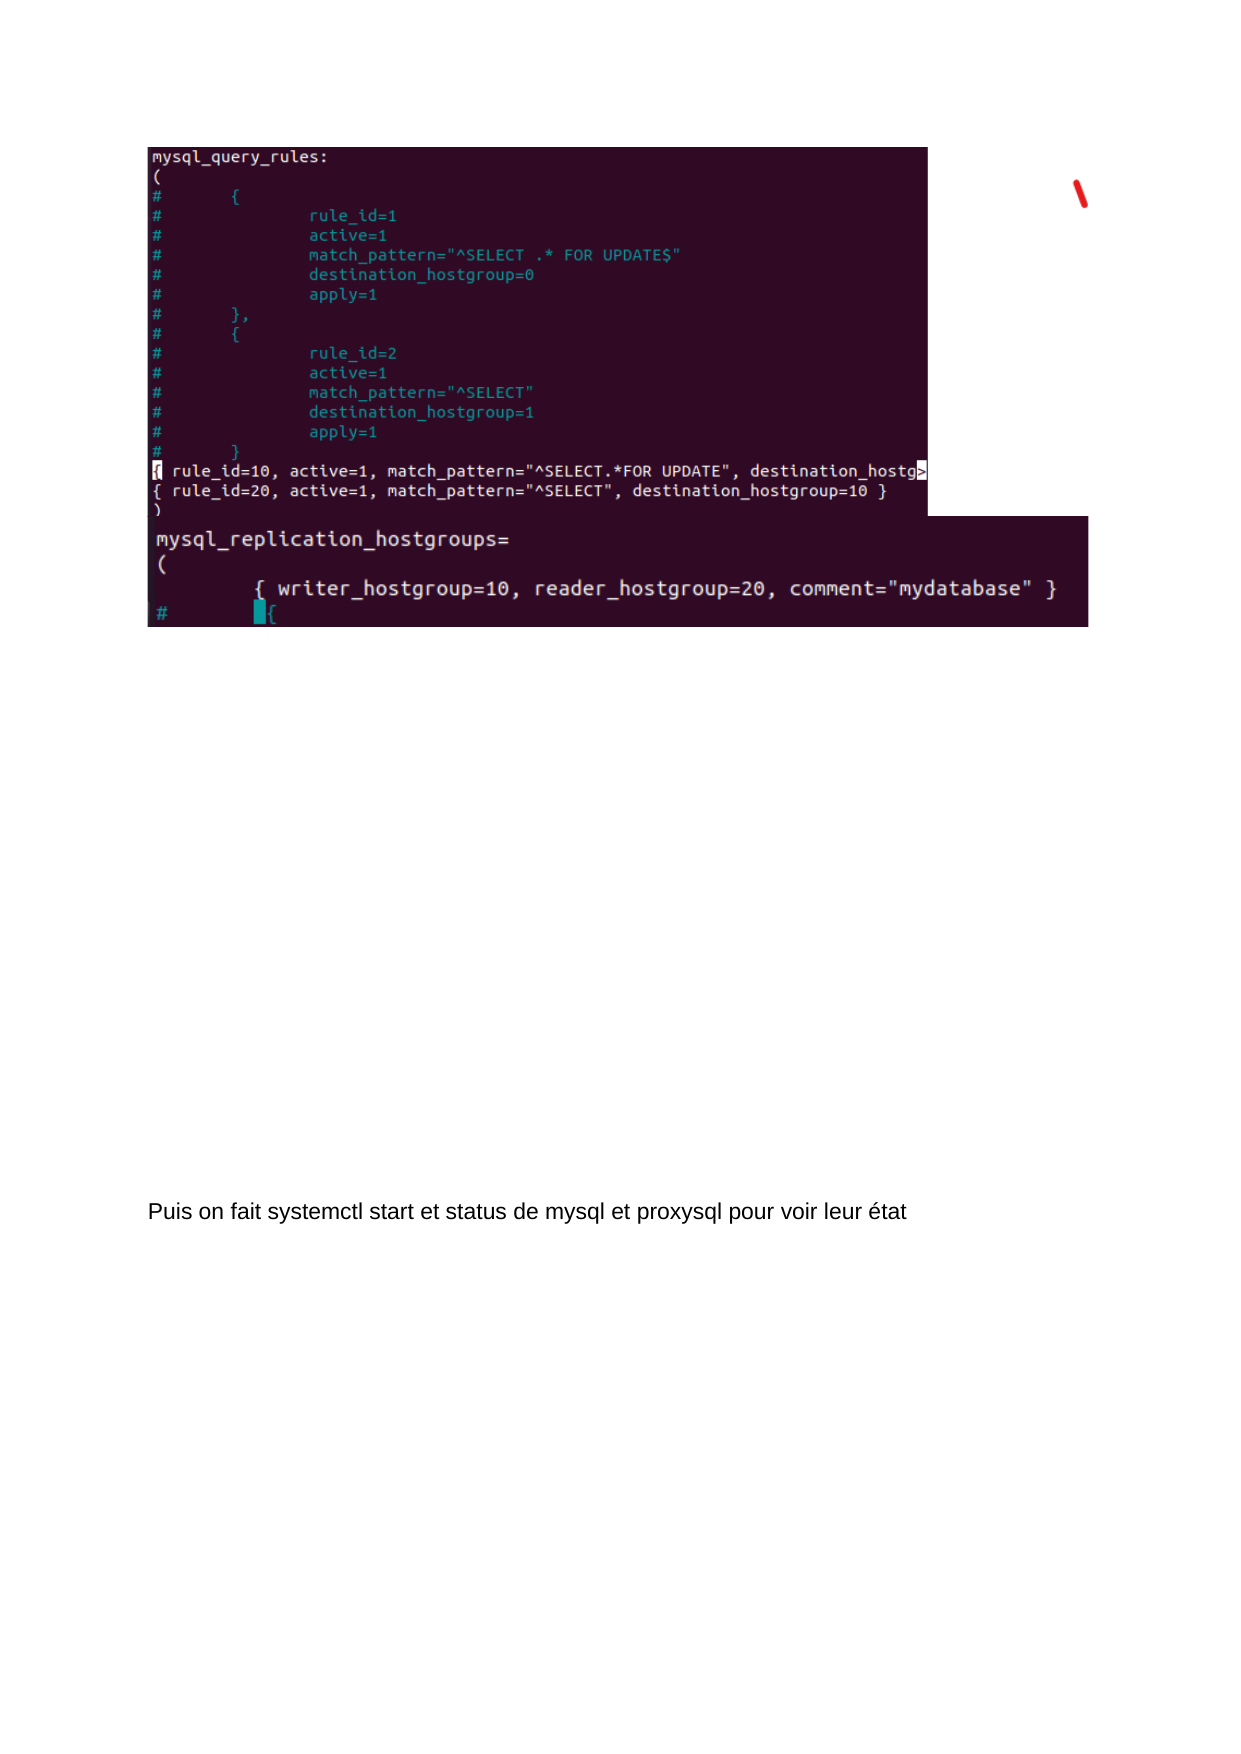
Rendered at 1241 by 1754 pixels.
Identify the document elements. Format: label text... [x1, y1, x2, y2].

picture [147, 147, 1089, 627]
text Puis on fait systemctl start et status de mysql et proxysql pour voir leur état [148, 1198, 1093, 1224]
